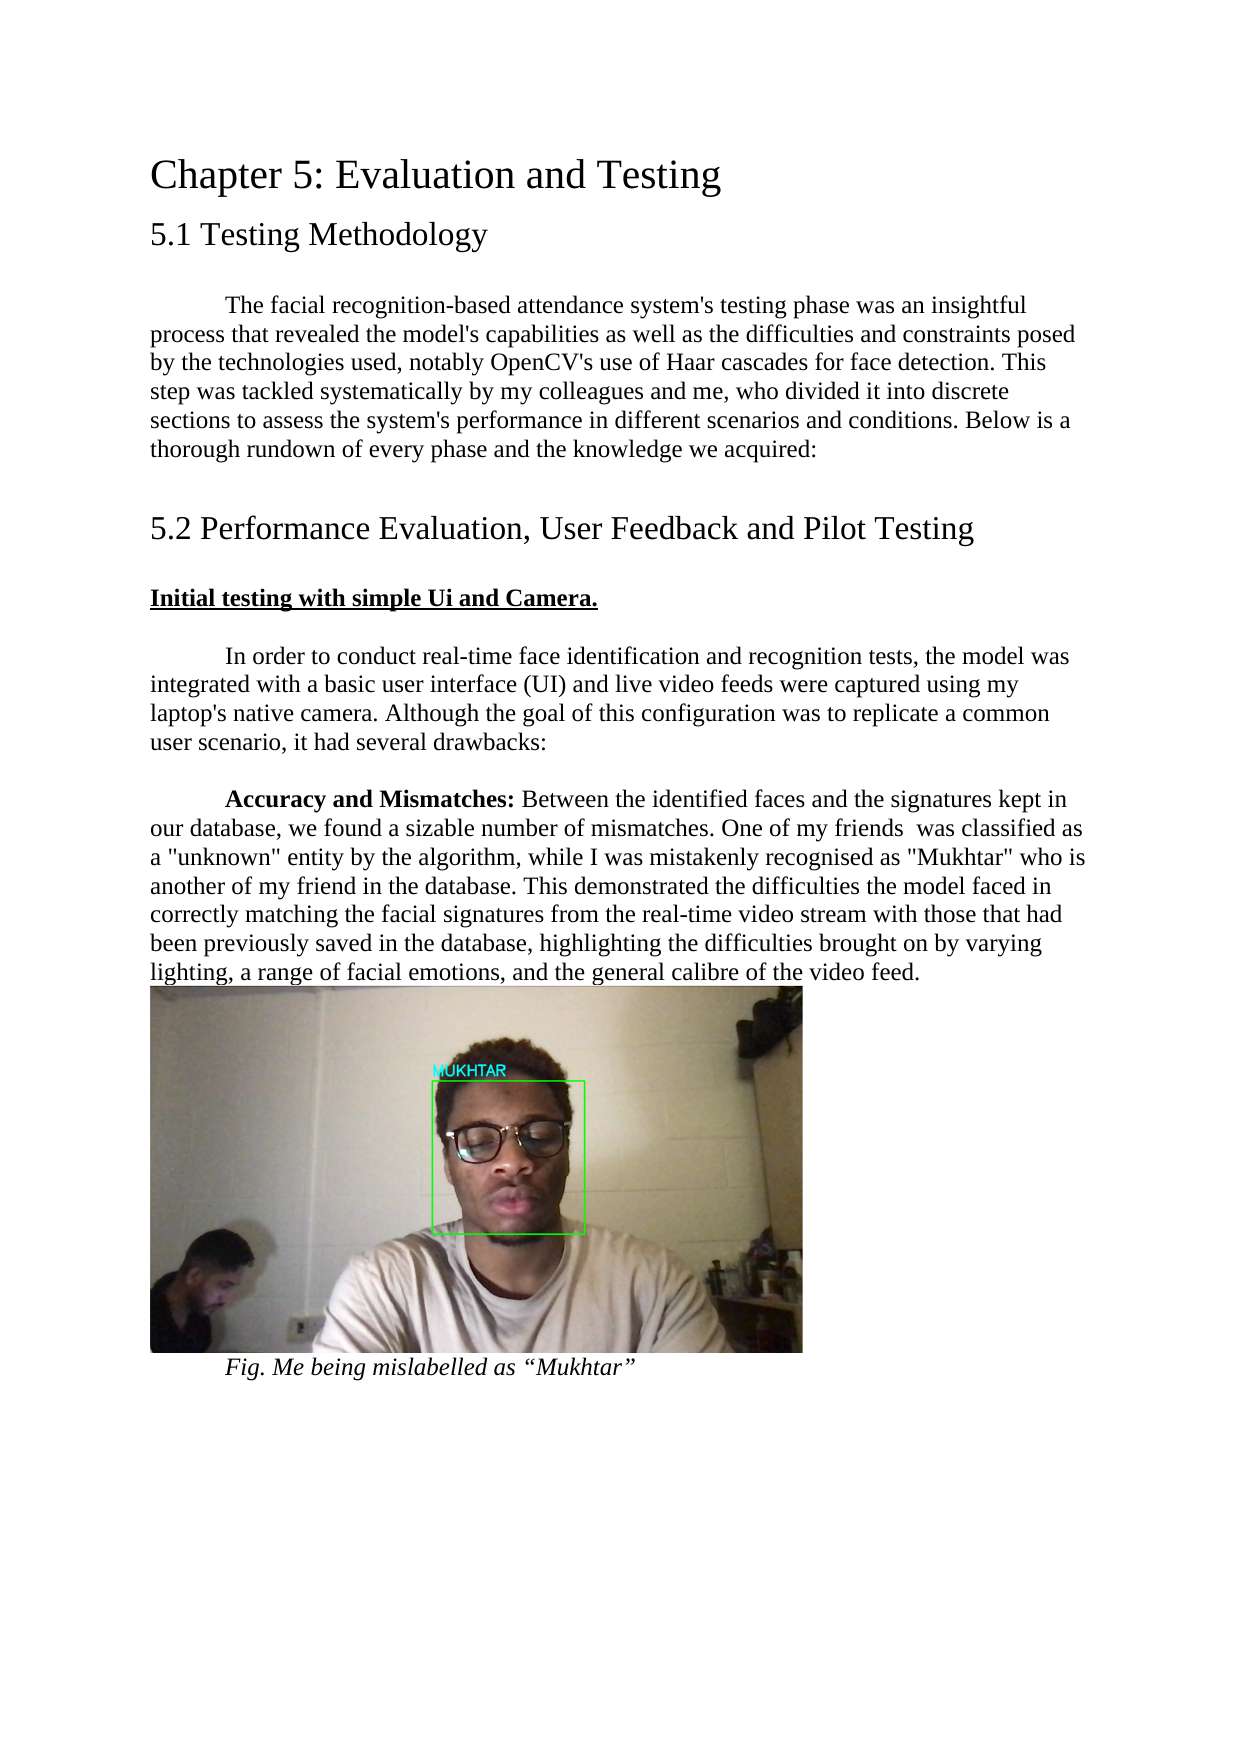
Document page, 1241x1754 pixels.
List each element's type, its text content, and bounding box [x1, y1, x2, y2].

text Fig. Me being mislabelled as “Mukhtar” [150, 1352, 1090, 1381]
subtitle Chapter 5: Evaluation and Testing [150, 150, 1090, 198]
text In order to conduct real-time face identification and recognition tests, the model was integrated with a basic user interface (UI) and live video feeds were captured using my laptop's native camera. Although the goal of this configuration was to replicate a common user scenario, it had several drawbacks: [150, 641, 1090, 756]
picture [150, 985, 803, 1353]
subtitle 5.2 Performance Evaluation, User Feedback and Pilot Testing [150, 508, 1090, 546]
text Initial testing with simple Ui and Camera. [150, 583, 1090, 612]
text The facial recognition-based attendance system's testing phase was an insightful process that revealed the model's capabilities as well as the difficulties and constraints posed by the technologies used, notably OpenCV's use of Haar cascades for face detection. This step was tackled systematically by my colleagues and me, who divided it into discrete sections to assess the system's performance in different scenarios and conditions. Below is a thorough rundown of every phase and the knowledge we acquired: [150, 290, 1090, 462]
subtitle 5.1 Testing Methodology [150, 214, 1090, 253]
